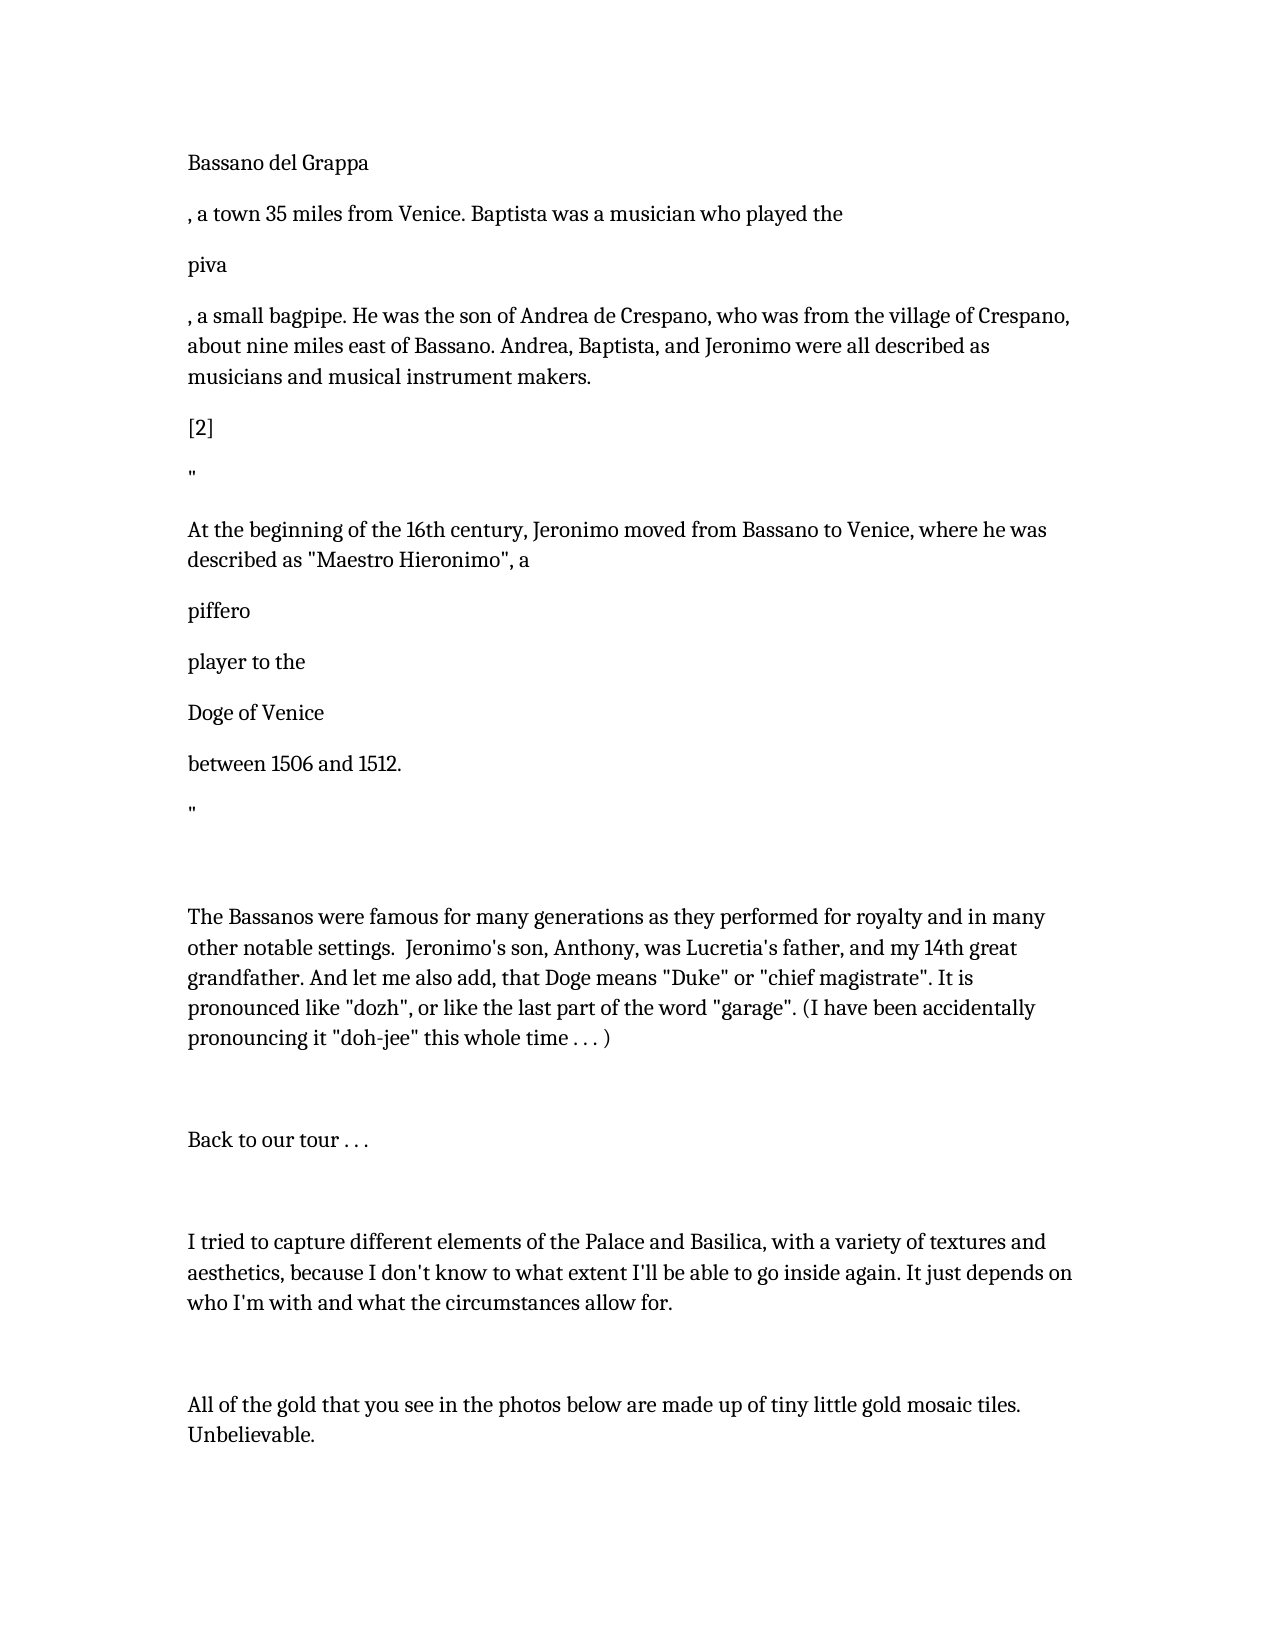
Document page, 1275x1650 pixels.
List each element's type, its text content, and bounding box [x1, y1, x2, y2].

text " [187, 466, 1087, 492]
text Bassano del Grappa [187, 150, 1087, 176]
text piffero [187, 598, 1087, 624]
text I tried to capture different elements of the Palace and Basilica, with a variety of textures and aesthetics, because I don't know to what extent I'll be able to go inside again. It just depends on who I'm with and what the circumstances allow for. [187, 1229, 1087, 1316]
text All of the gold that you see in the photos below are made up of tiny little gold mosaic tiles. Unbelievable. [187, 1392, 1087, 1448]
text between 1506 and 1512. [187, 751, 1087, 777]
text piva [187, 252, 1087, 278]
text player to the [187, 649, 1087, 675]
text " [187, 802, 1087, 828]
text Doge of Venice [187, 700, 1087, 726]
text [2] [187, 414, 1087, 441]
text , a small bagpipe. He was the son of Andrea de Crespano, who was from the village of Crespano, about nine miles east of Bassano. Andrea, Baptista, and Jeronimo were all described as musicians and musical instrument makers. [187, 303, 1087, 390]
text , a town 35 miles from Venice. Baptista was a musician who played the [187, 201, 1087, 227]
text At the beginning of the 16th century, Jeronimo moved from Bassano to Venice, where he was described as "Maestro Hieronimo", a [187, 517, 1087, 573]
text Back to our tour . . . [187, 1127, 1087, 1153]
text The Bassanos were famous for many generations as they performed for royalty and in many other notable settings. Jeronimo's son, Anthony, was Lucretia's father, and my 14th great grandfather. And let me also add, that Doge means "Duke" or "chief magistrate". It is pronounced like "dozh", or like the last part of the word "garage". (I have been accidentally pronouncing it "doh-jee" this whole time . . . ) [187, 904, 1087, 1051]
